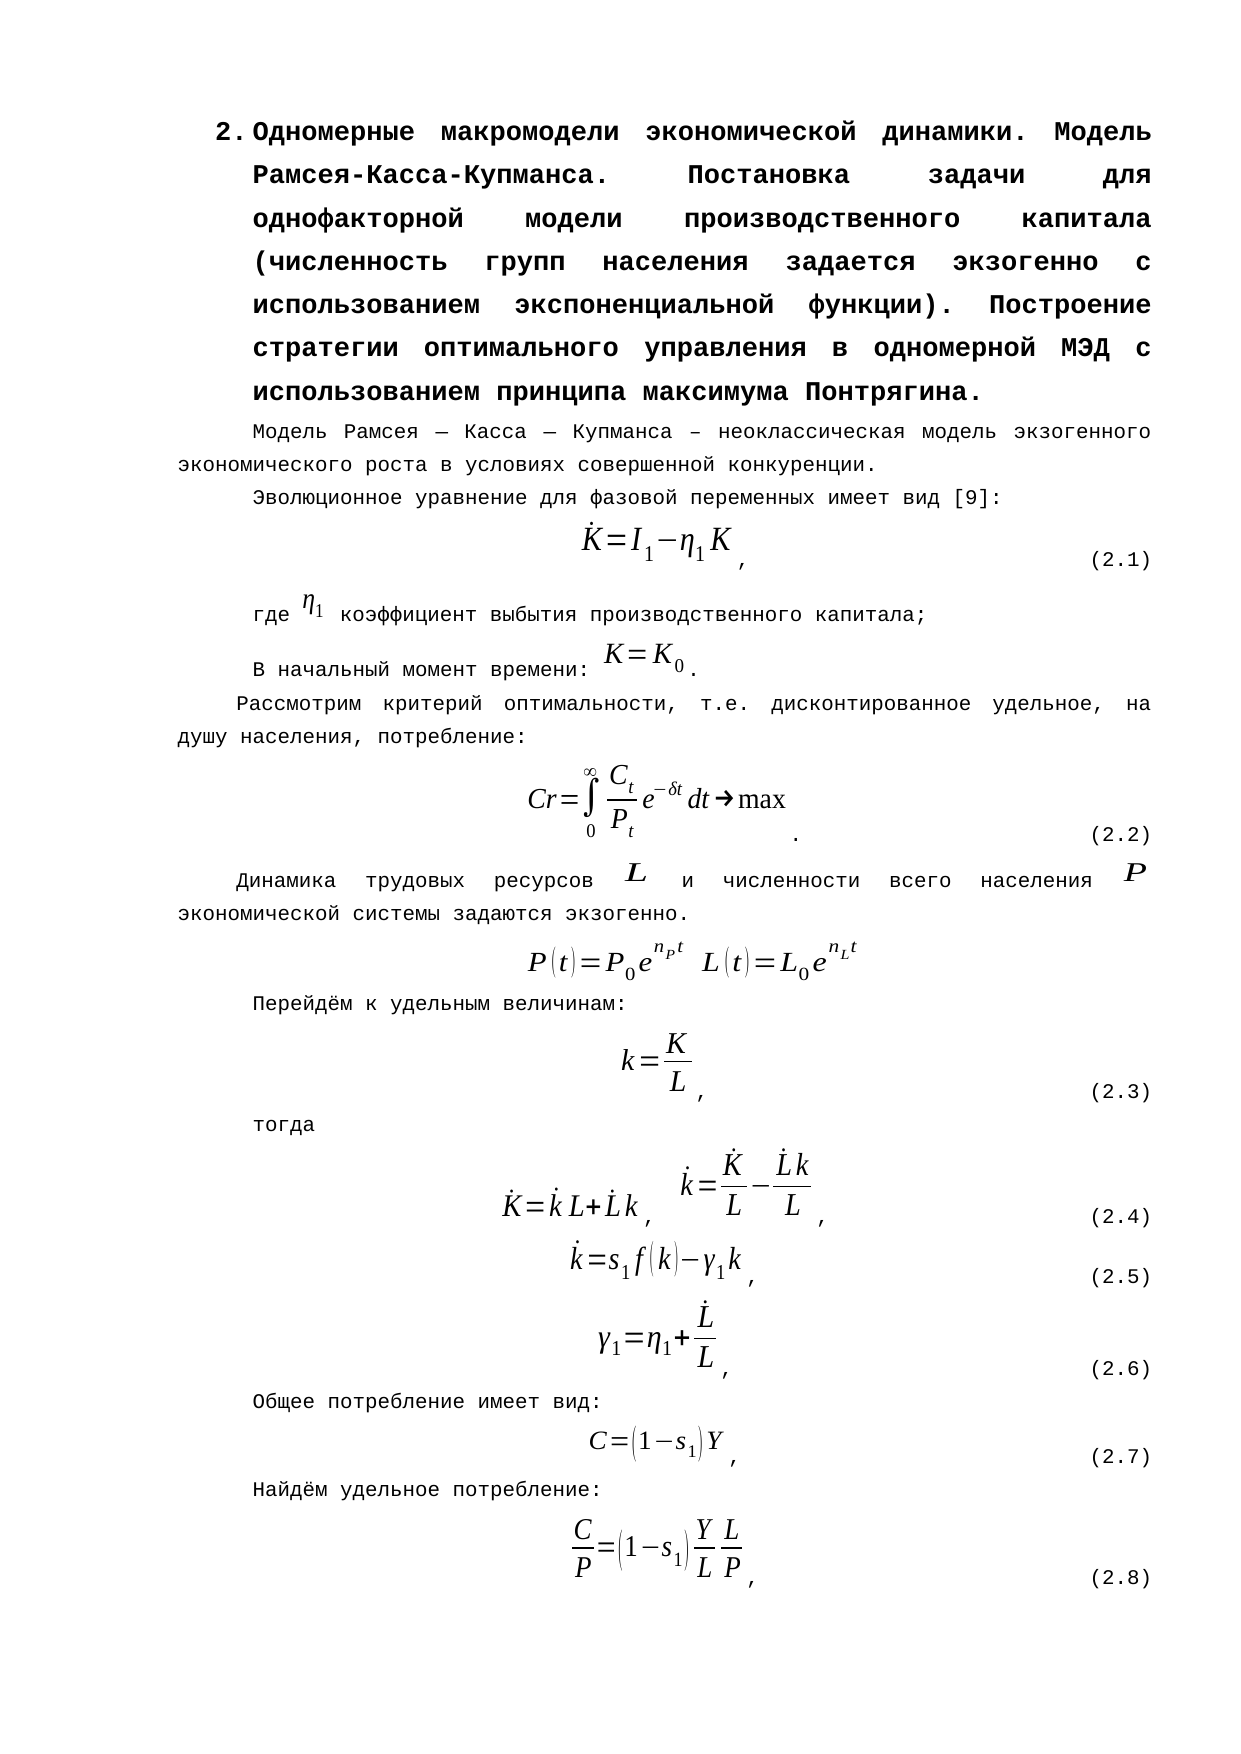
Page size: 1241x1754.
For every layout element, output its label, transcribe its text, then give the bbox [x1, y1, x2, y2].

text Динамика трудовых ресурсов и численности всего населения экономической системы задаются экзогенно. [177, 857, 1152, 927]
text , , (2.4) [177, 1148, 1152, 1229]
list Одномерные макромодели экономической динамики. Модель Рамсея-Касса-Купманса. Постановка задачи для однофакторной модели производственного капитала (численность групп населения задается экзогенно с использованием экспоненциальной функции). Построение стратегии оптимального управления в одномерной МЭД с использованием принципа максимума Понтрягина. [215, 118, 1152, 408]
text Модель Рамсея — Касса — Купманса – неоклассическая модель экзогенного экономического роста в условиях совершенной конкуренции. [177, 421, 1152, 478]
text где коэффициент выбытия производственного капитала; [177, 582, 1152, 628]
text , (2.8) [177, 1513, 1152, 1591]
text , (2.3) [177, 1027, 1152, 1104]
text , (2.6) [177, 1299, 1152, 1381]
text Рассмотрим критерий оптимальности, т.е. дисконтированное удельное, на душу населения, потребление: [177, 692, 1152, 749]
text В начальный момент времени: . [177, 637, 1152, 683]
text , (2.7) [177, 1424, 1152, 1470]
text Найдём удельное потребление: [177, 1479, 1152, 1503]
text , (2.1) [177, 521, 1152, 573]
text Эволюционное уравнение для фазовой переменных имеет вид [9]: [177, 487, 1152, 511]
text , (2.5) [177, 1239, 1152, 1290]
text . (2.2) [177, 759, 1152, 848]
text тогда [177, 1114, 1152, 1138]
text Общее потребление имеет вид: [177, 1391, 1152, 1415]
text Перейдём к удельным величинам: [177, 993, 1152, 1017]
